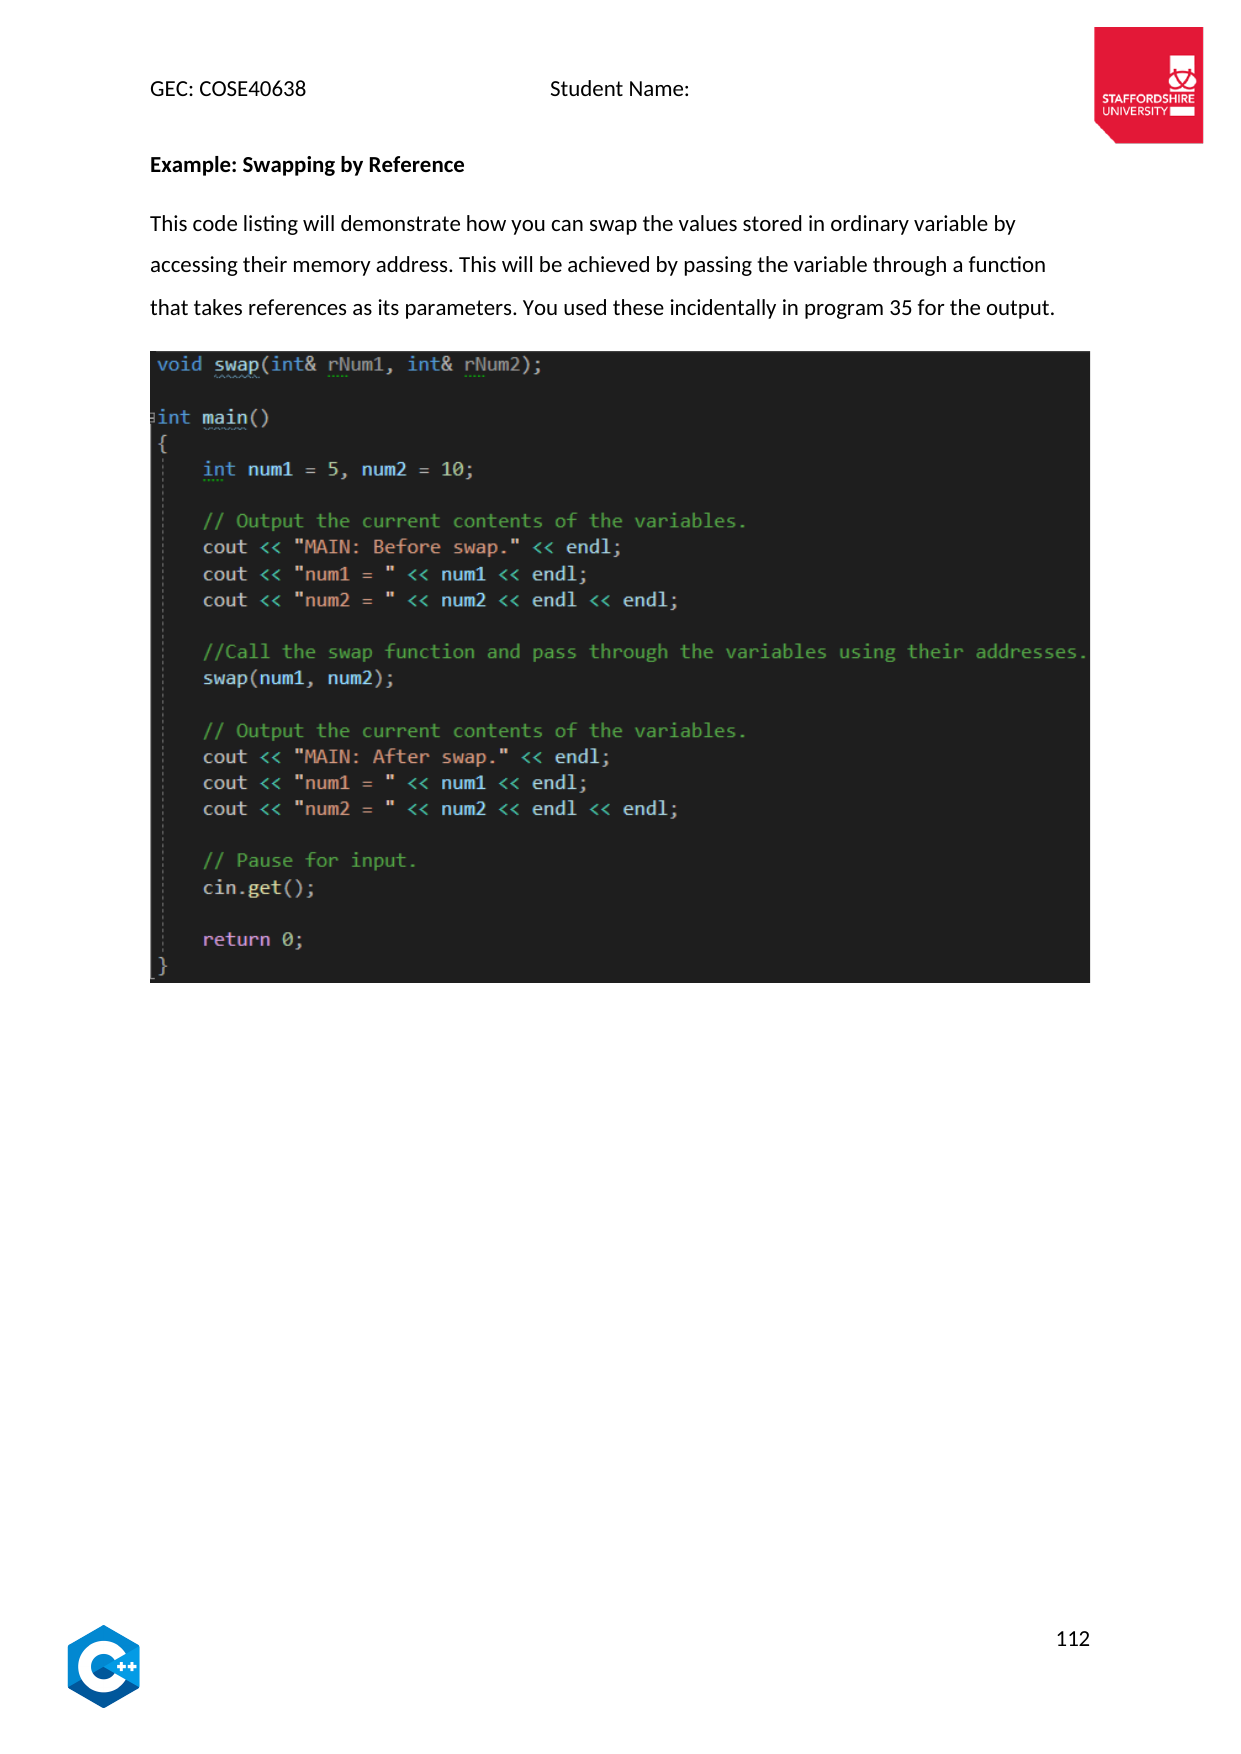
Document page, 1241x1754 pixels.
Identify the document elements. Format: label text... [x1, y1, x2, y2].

text Example: Swapping by Reference [150, 150, 1090, 178]
picture [150, 351, 1091, 983]
picture [1088, 27, 1209, 148]
text This code listing will demonstrate how you can swap the values stored in ordinary variable by accessing their memory address. This will be achieved by passing the variable through a function that takes references as its parameters. You used these incidentally in program 35 for the output. [150, 209, 1090, 321]
picture [53, 1625, 150, 1708]
